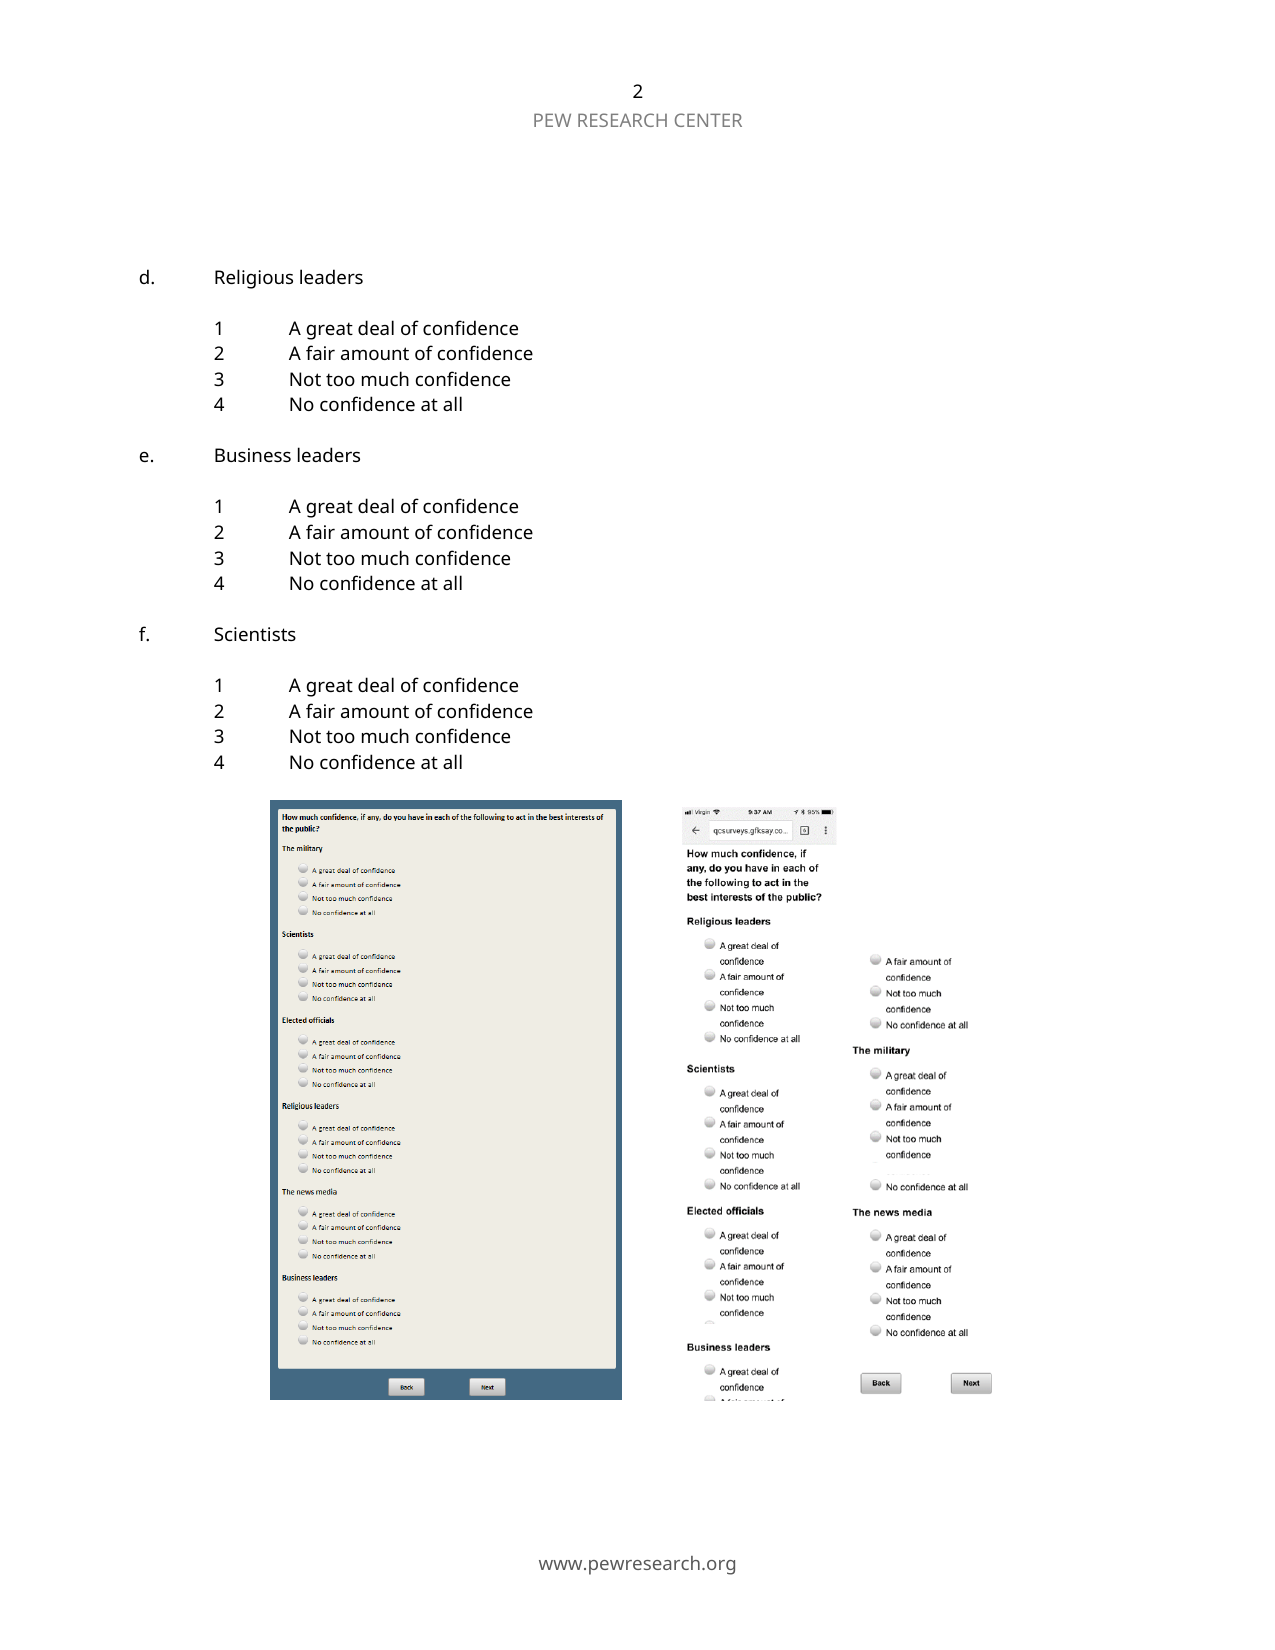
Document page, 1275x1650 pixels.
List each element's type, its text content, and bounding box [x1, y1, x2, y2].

list 4 No confidence at all [214, 749, 1136, 774]
list 2 A fair amount of confidence [214, 698, 1136, 723]
list 4 No confidence at all [214, 570, 1136, 596]
list 1 A great deal of confidence [214, 315, 1136, 341]
list Scientists [139, 621, 1136, 647]
list Business leaders [139, 443, 1136, 468]
list 2 A fair amount of confidence [214, 519, 1136, 545]
picture [270, 800, 622, 1400]
list 1 A great deal of confidence [214, 672, 1136, 698]
list 3 Not too much confidence [214, 723, 1136, 749]
picture [673, 800, 1005, 1401]
list 4 No confidence at all [214, 392, 1136, 417]
list Religious leaders [139, 264, 1136, 289]
list 2 A fair amount of confidence [214, 341, 1136, 366]
list 1 A great deal of confidence [214, 494, 1136, 519]
list 3 Not too much confidence [214, 545, 1136, 570]
list 3 Not too much confidence [214, 366, 1136, 392]
